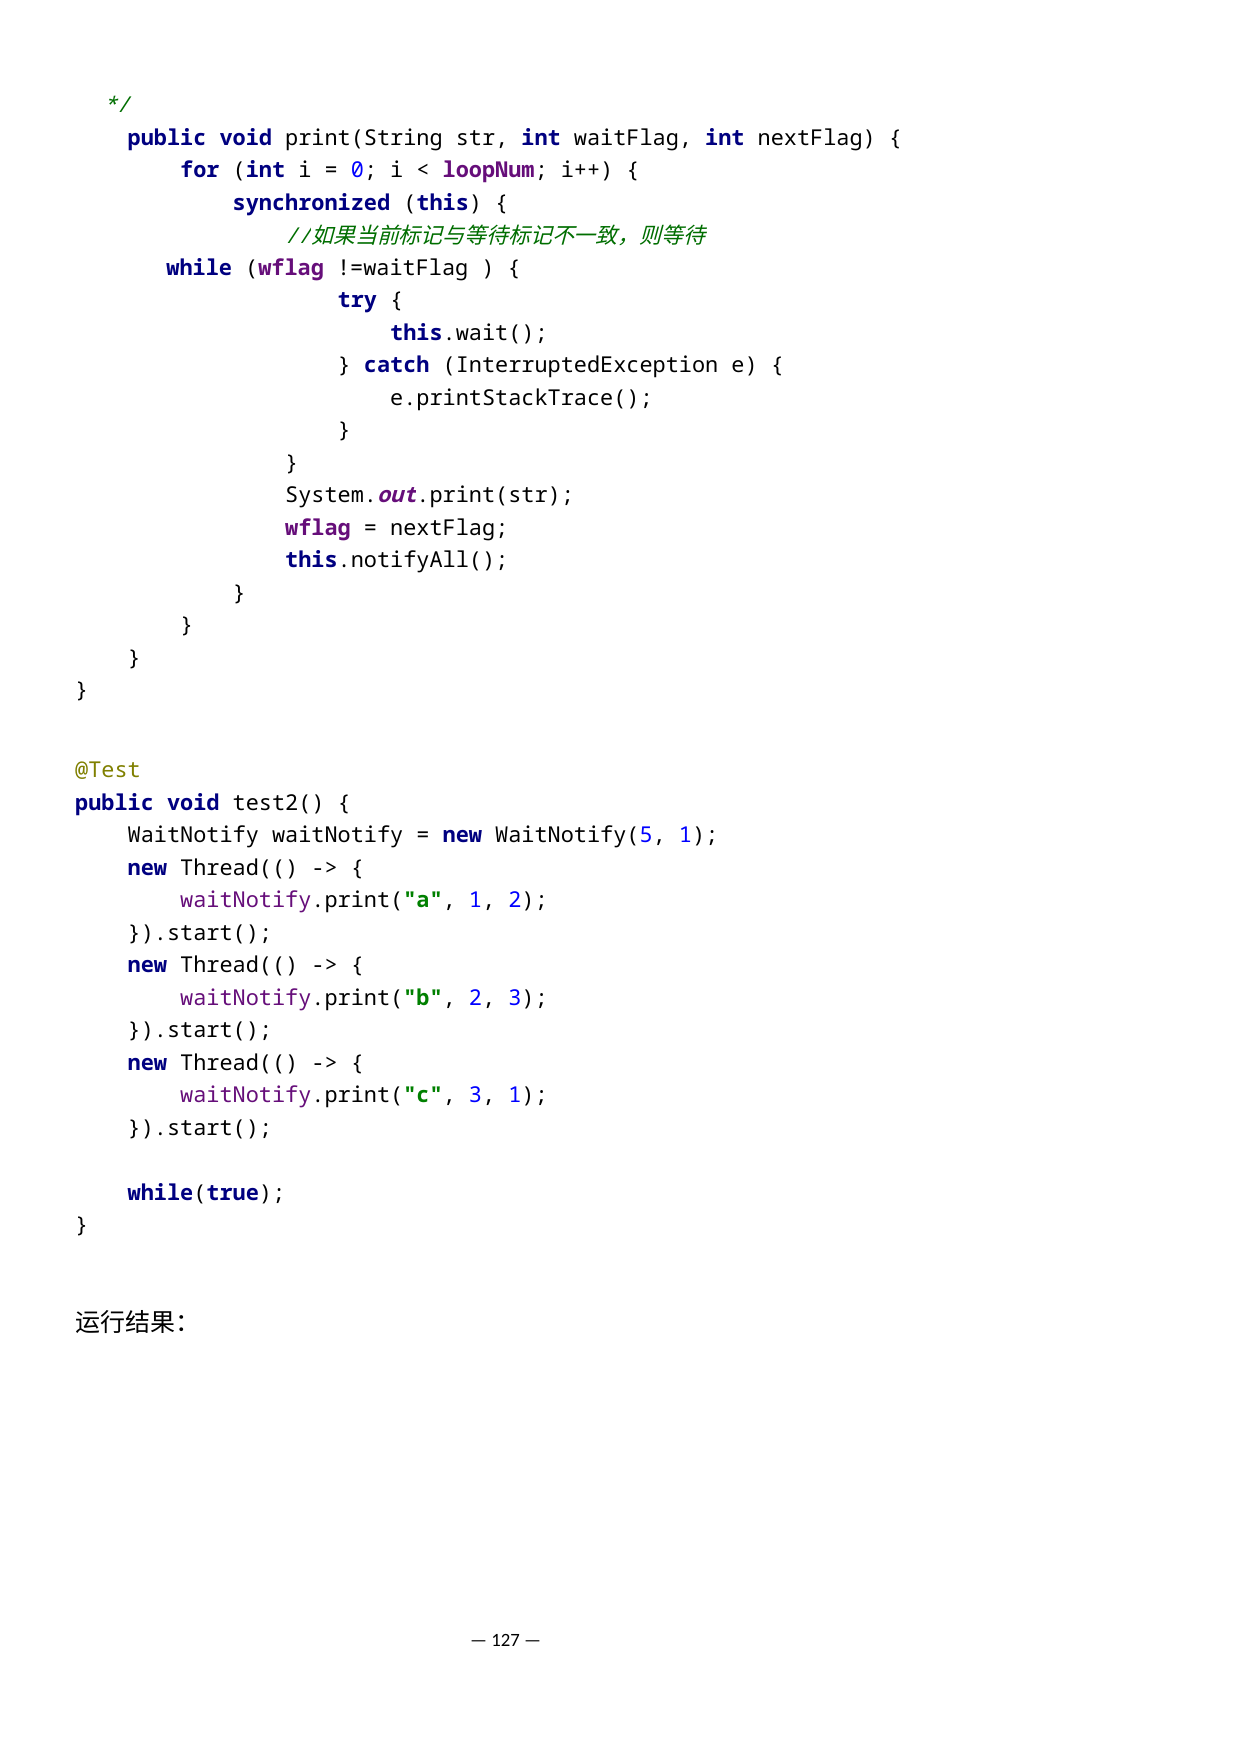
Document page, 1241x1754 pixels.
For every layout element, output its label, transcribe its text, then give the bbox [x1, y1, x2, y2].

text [75, 88, 1165, 705]
text 运行结果： [75, 1288, 1165, 1353]
text @Test public void test2() { WaitNotify waitNotify = new WaitNotify(5, 1); new Thread(() -> { waitNotify.print("a", 1, 2); }).start(); new Thread(() -> { waitNotify.print("b", 2, 3); }).start(); new Thread(() -> { waitNotify.print("c", 3, 1); }).start(); while(true); } [75, 753, 1165, 1240]
